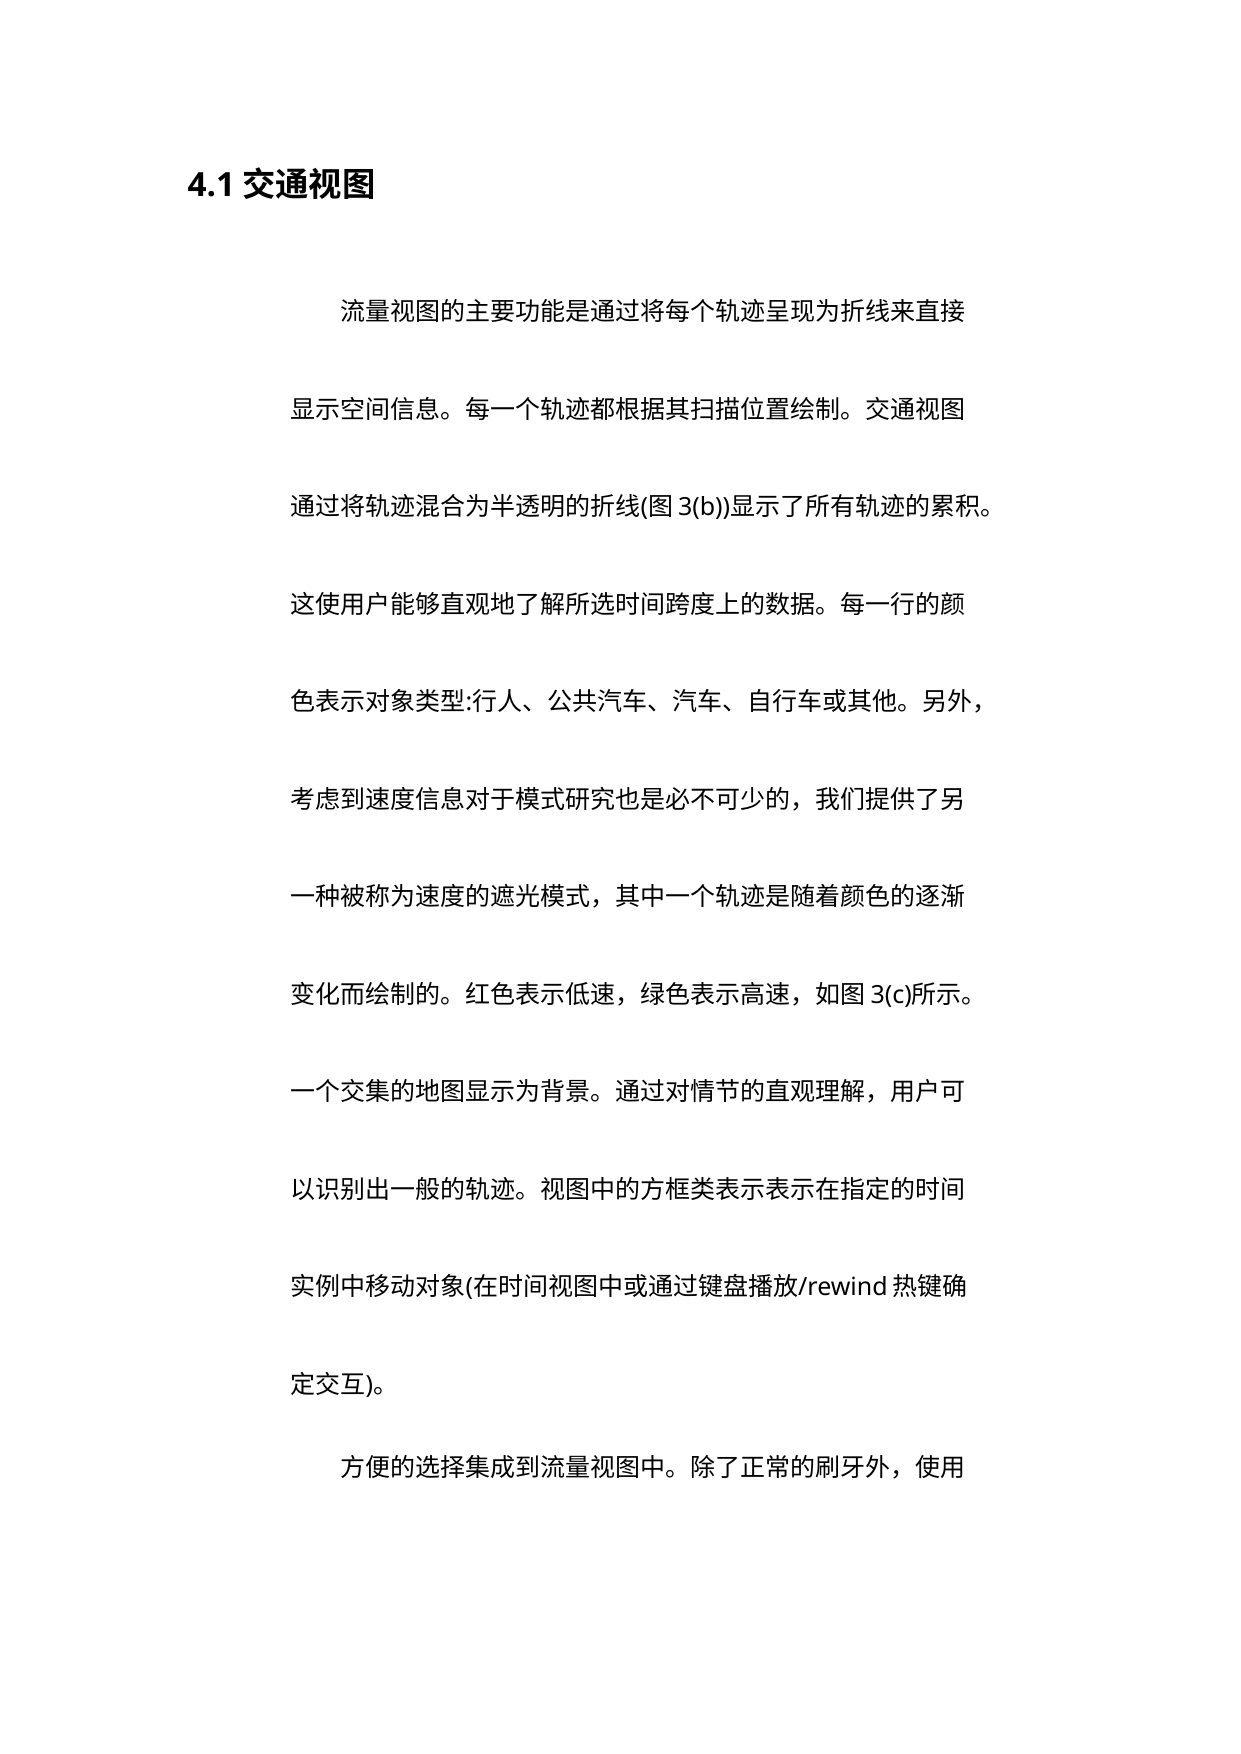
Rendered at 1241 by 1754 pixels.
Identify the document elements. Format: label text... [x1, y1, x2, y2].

list 流量视图的主要功能是通过将每个轨迹呈现为折线来直接显示空间信息。每一个轨迹都根据其扫描位置绘制。交通视图通过将轨迹混合为半透明的折线(图3(b))显示了所有轨迹的累积。这使用户能够直观地了解所选时间跨度上的数据。每一行的颜色表示对象类型:行人、公共汽车、汽车、自行车或其他。另外，考虑到速度信息对于模式研究也是必不可少的，我们提供了另一种被称为速度的遮光模式，其中一个轨迹是随着颜色的逐渐变化而绘制的。红色表示低速，绿色表示高速，如图3(c)所示。一个交集的地图显示为背景。通过对情节的直观理解，用户可以识别出一般的轨迹。视图中的方框类表示表示在指定的时间实例中移动对象(在时间视图中或通过键盘播放/rewind热键确定交互)。 [290, 277, 987, 1415]
subtitle 4.1交通视图 [187, 150, 1053, 215]
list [290, 1433, 987, 1498]
